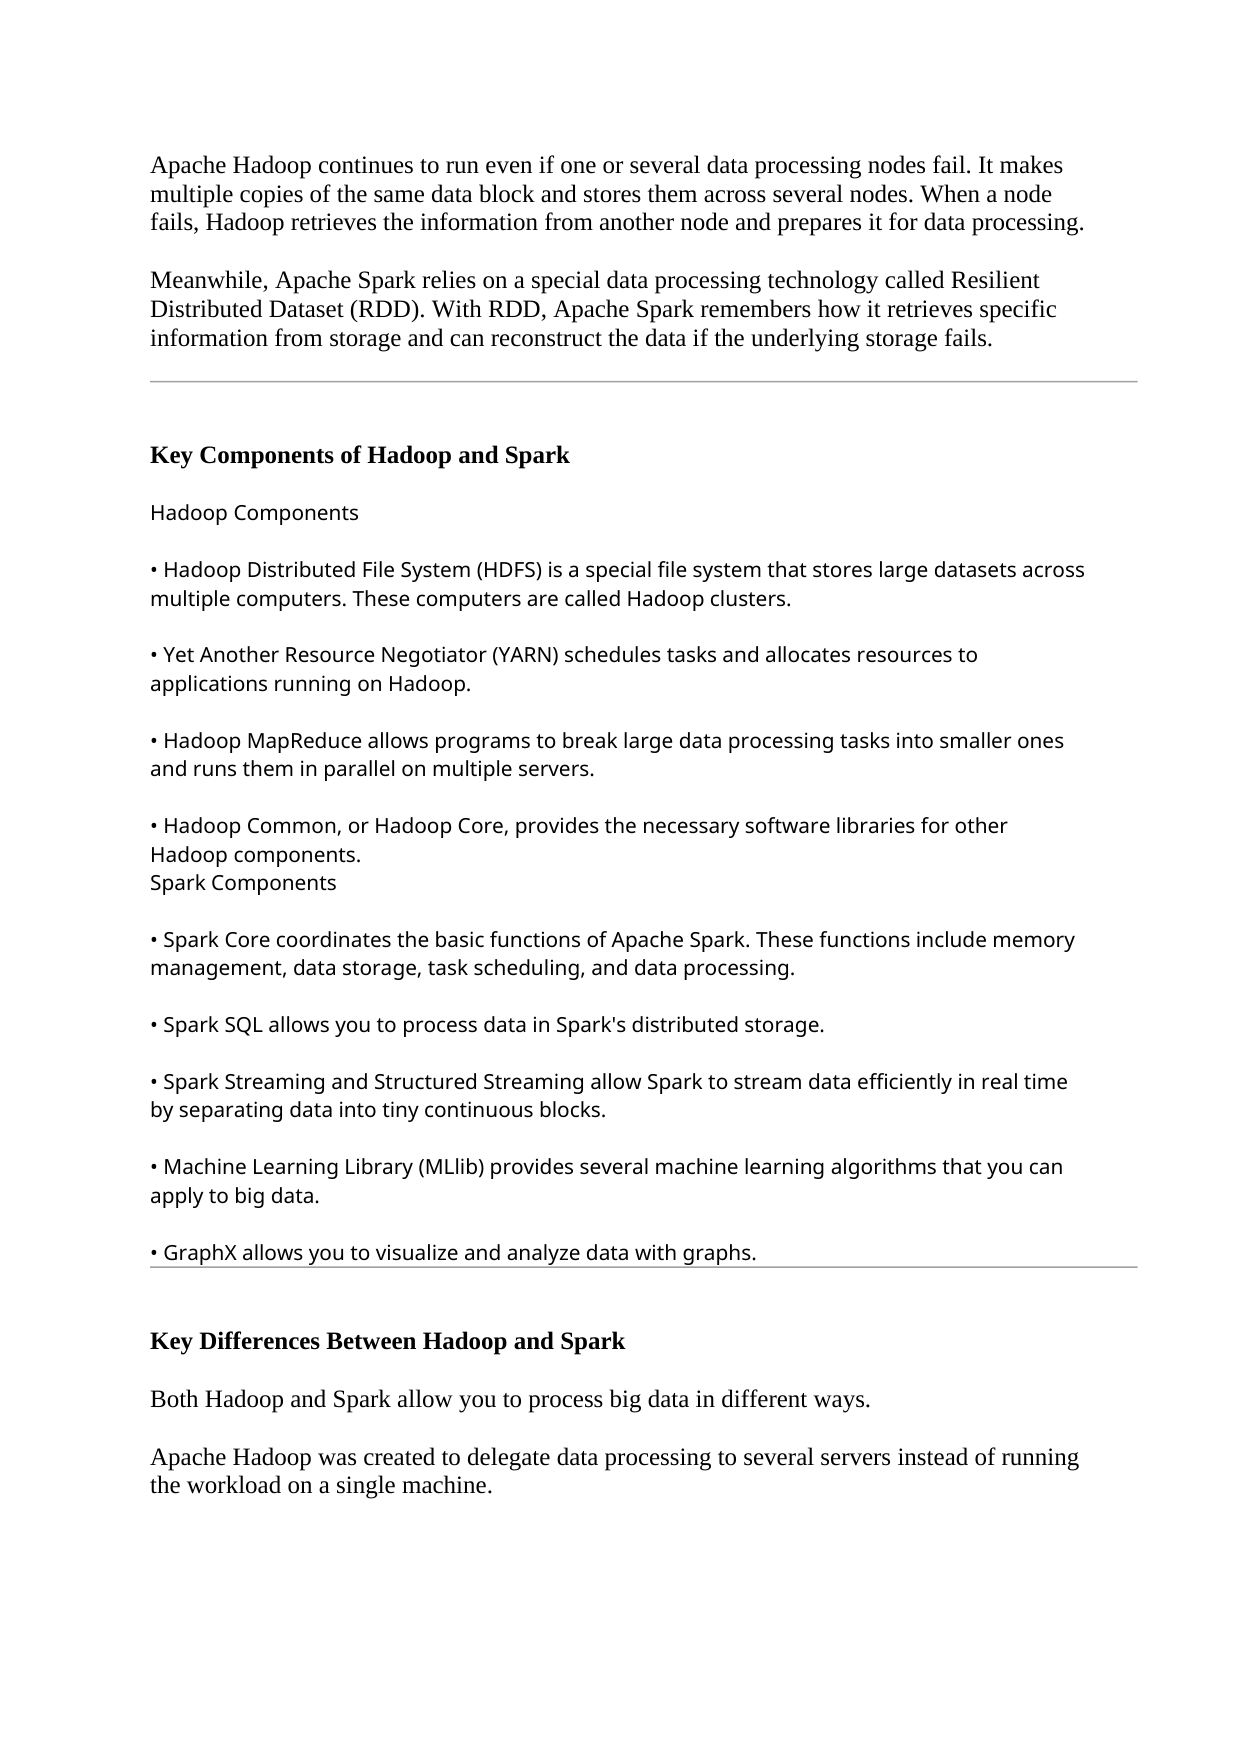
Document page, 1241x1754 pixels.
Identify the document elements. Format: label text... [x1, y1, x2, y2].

text Apache Hadoop was created to delegate data processing to several servers instead of running the workload on a single machine. [150, 1442, 1090, 1499]
text Apache Hadoop continues to run even if one or several data processing nodes fail. It makes multiple copies of the same data block and stores them across several nodes. When a node fails, Hadoop retrieves the information from another node and prepares it for data processing. [150, 150, 1090, 236]
text • Hadoop MapReduce allows programs to break large data processing tasks into smaller ones and runs them in parallel on multiple servers. [150, 726, 1090, 783]
text • GraphX allows you to visualize and analyze data with graphs. [150, 1238, 1090, 1266]
text • Hadoop Common, or Hadoop Core, provides the necessary software libraries for other Hadoop components. [150, 811, 1090, 868]
text Spark Components [150, 868, 1090, 897]
text Key Differences Between Hadoop and Spark [150, 1326, 1090, 1355]
text • Spark Streaming and Structured Streaming allow Spark to stream data efficiently in real time by separating data into tiny continuous blocks. [150, 1067, 1090, 1124]
text • Hadoop Distributed File System (HDFS) is a special file system that stores large datasets across multiple computers. These computers are called Hadoop clusters. [150, 555, 1090, 612]
text Key Components of Hadoop and Spark [150, 441, 1090, 469]
text • Spark Core coordinates the basic functions of Apache Spark. These functions include memory management, data storage, task scheduling, and data processing. [150, 925, 1090, 982]
text • Yet Another Resource Negotiator (YARN) schedules tasks and allocates resources to applications running on Hadoop. [150, 641, 1090, 697]
text • Spark SQL allows you to process data in Spark's distributed storage. [150, 1010, 1090, 1039]
text • Machine Learning Library (MLlib) provides several machine learning algorithms that you can apply to big data. [150, 1152, 1090, 1209]
text Both Hadoop and Spark allow you to process big data in different ways. [150, 1384, 1090, 1413]
text Meanwhile, Apache Spark relies on a special data processing technology called Resilient Distributed Dataset (RDD). With RDD, Apache Spark remembers how it retrieves specific information from storage and can reconstruct the data if the underlying storage fails. [150, 265, 1090, 352]
text Hadoop Components [150, 498, 1090, 527]
